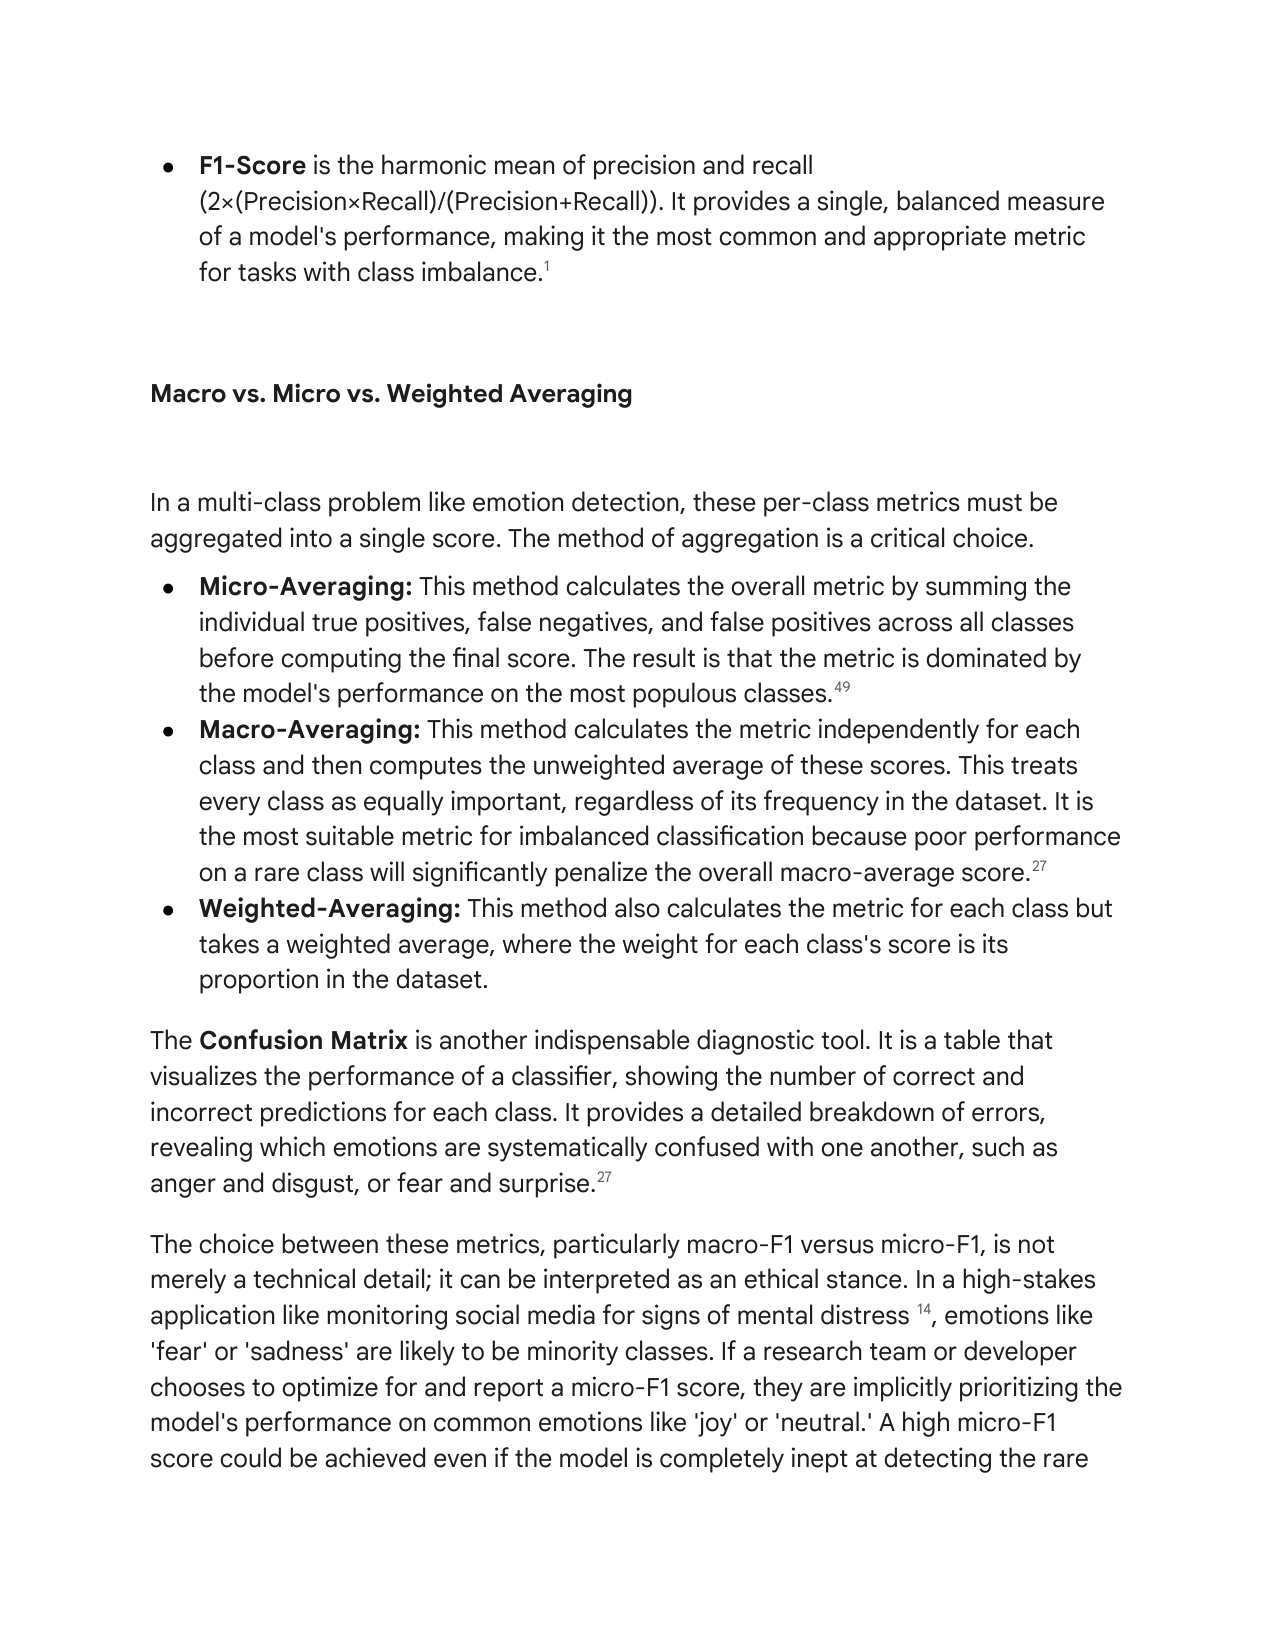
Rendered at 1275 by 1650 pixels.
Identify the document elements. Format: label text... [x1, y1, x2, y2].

list F1-Score is the harmonic mean of precision and recall (2×(Precision×Recall)/(Precision+Recall)). It provides a single, balanced measure of a model's performance, making it the most common and appropriate metric for tasks with class imbalance.1 [161, 150, 1125, 288]
list Micro-Averaging: This method calculates the overall metric by summing the individual true positives, false negatives, and false positives across all classes before computing the final score. The result is that the metric is dominated by the model's performance on the most populous classes.49 [161, 572, 1125, 710]
subtitle Macro vs. Micro vs. Weighted Averaging [150, 379, 1125, 410]
text In a multi-class problem like emotion detection, these per-class metrics must be aggregated into a single score. The method of aggregation is a critical choice. [150, 488, 1125, 555]
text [150, 1229, 1125, 1475]
text The Confusion Matrix is another indispensable diagnostic tool. It is a table that visualizes the performance of a classifier, showing the number of correct and incorrect predictions for each class. It provides a detailed breakdown of errors, revealing which emotions are systematically confused with one another, such as anger and disgust, or fear and surprise.27 [150, 1025, 1125, 1199]
list Weighted-Averaging: This method also calculates the metric for each class but takes a weighted average, where the weight for each class's score is its proportion in the dataset. [161, 893, 1125, 996]
list Macro-Averaging: This method calculates the metric independently for each class and then computes the unweighted average of these scores. This treats every class as equally important, regardless of its frequency in the dataset. It is the most suitable metric for imbalanced classification because poor performance on a rare class will significantly penalize the overall macro-average score.27 [161, 714, 1125, 889]
